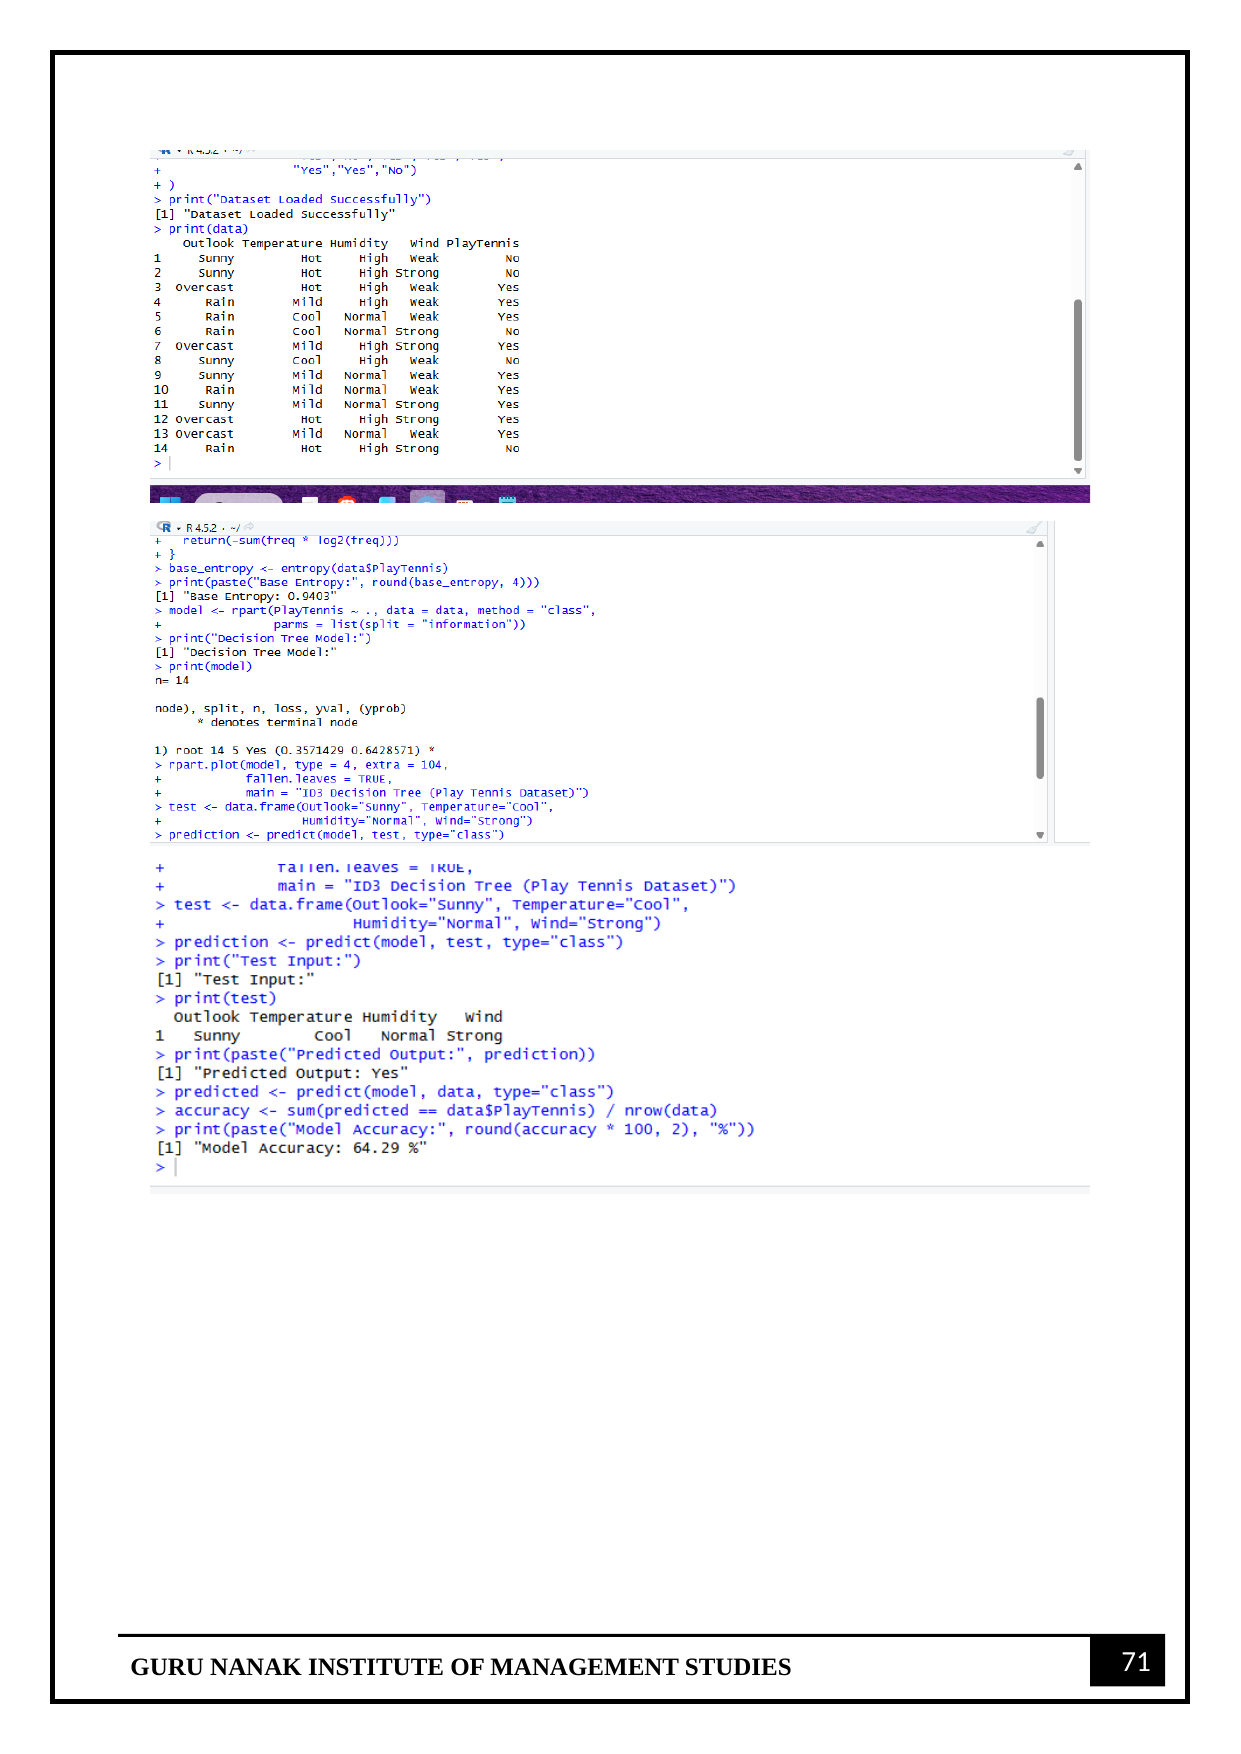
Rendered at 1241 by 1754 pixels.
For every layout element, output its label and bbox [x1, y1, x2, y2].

picture [150, 150, 1091, 503]
picture [150, 864, 1091, 1194]
picture [150, 521, 1091, 846]
